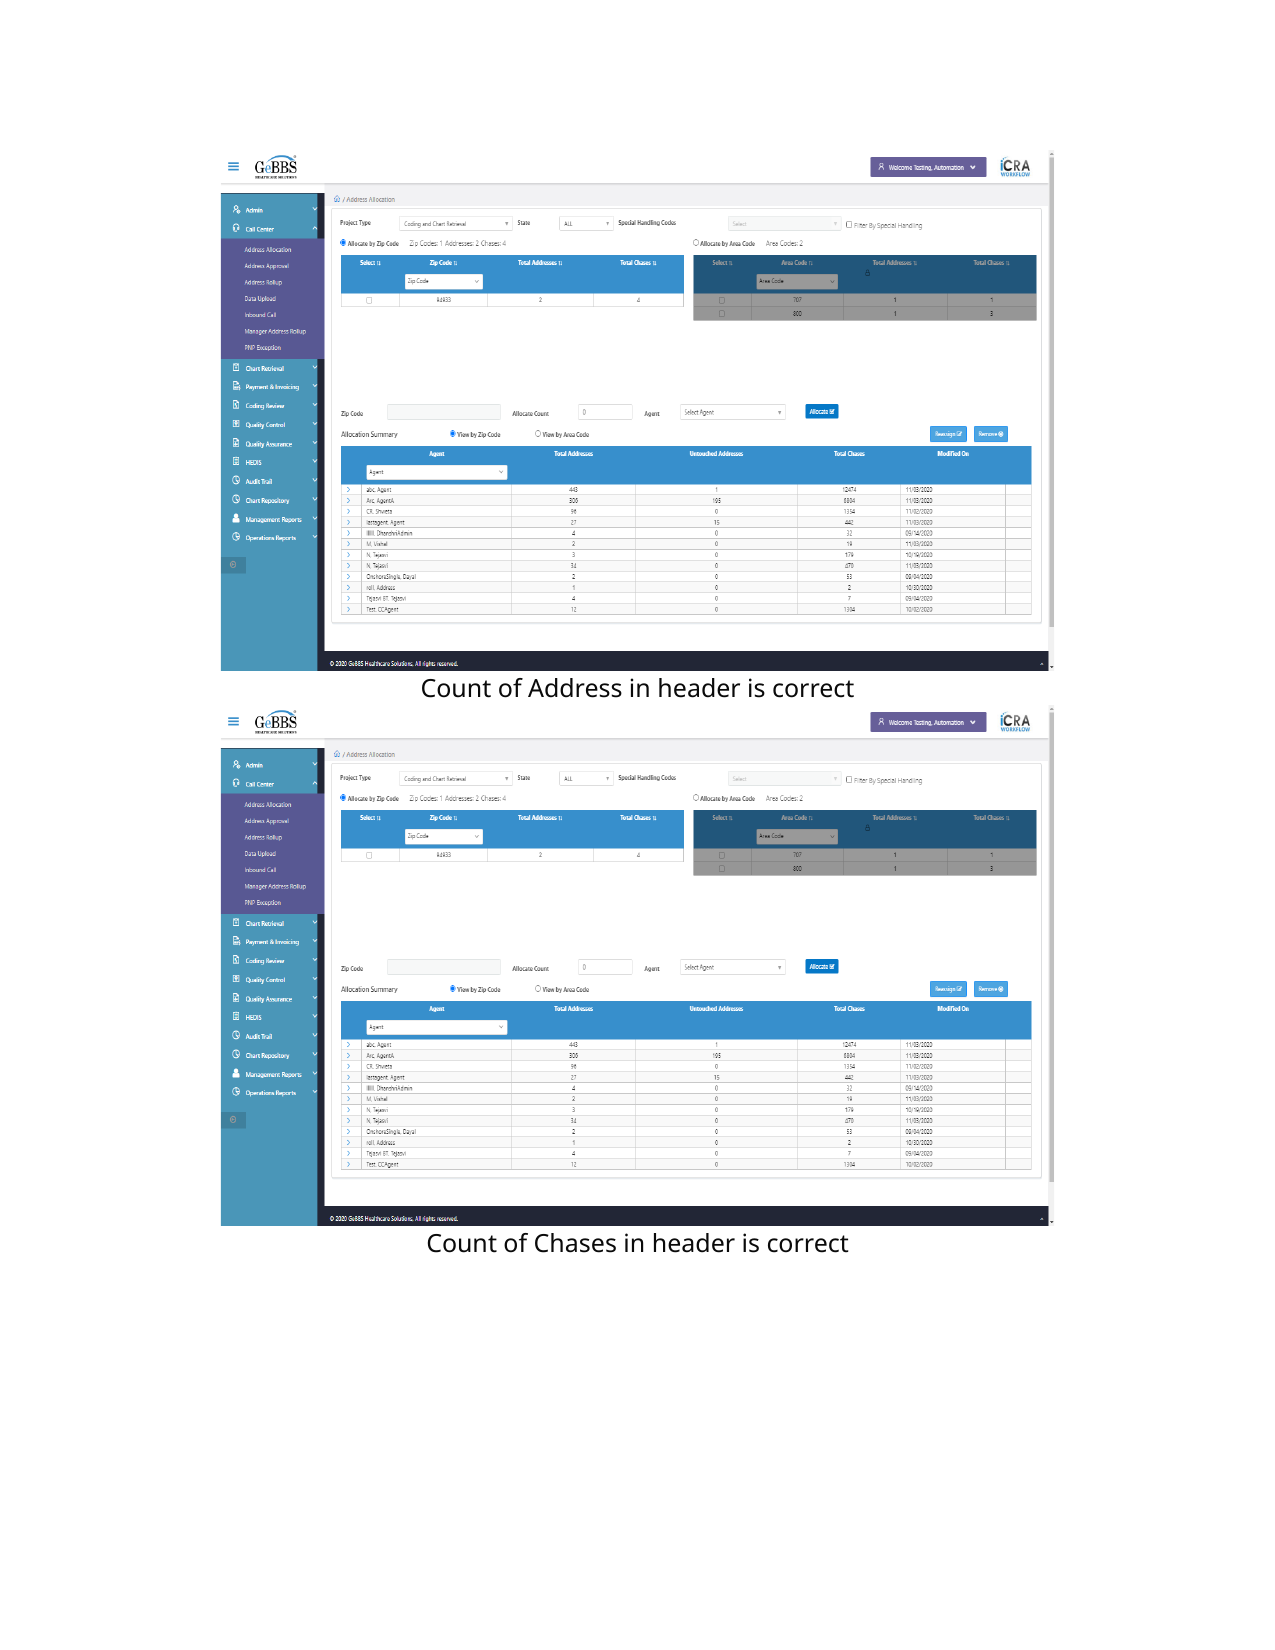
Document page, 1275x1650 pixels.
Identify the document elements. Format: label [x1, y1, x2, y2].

text [150, 150, 1125, 1260]
picture [220, 150, 1055, 671]
picture [220, 705, 1055, 1226]
